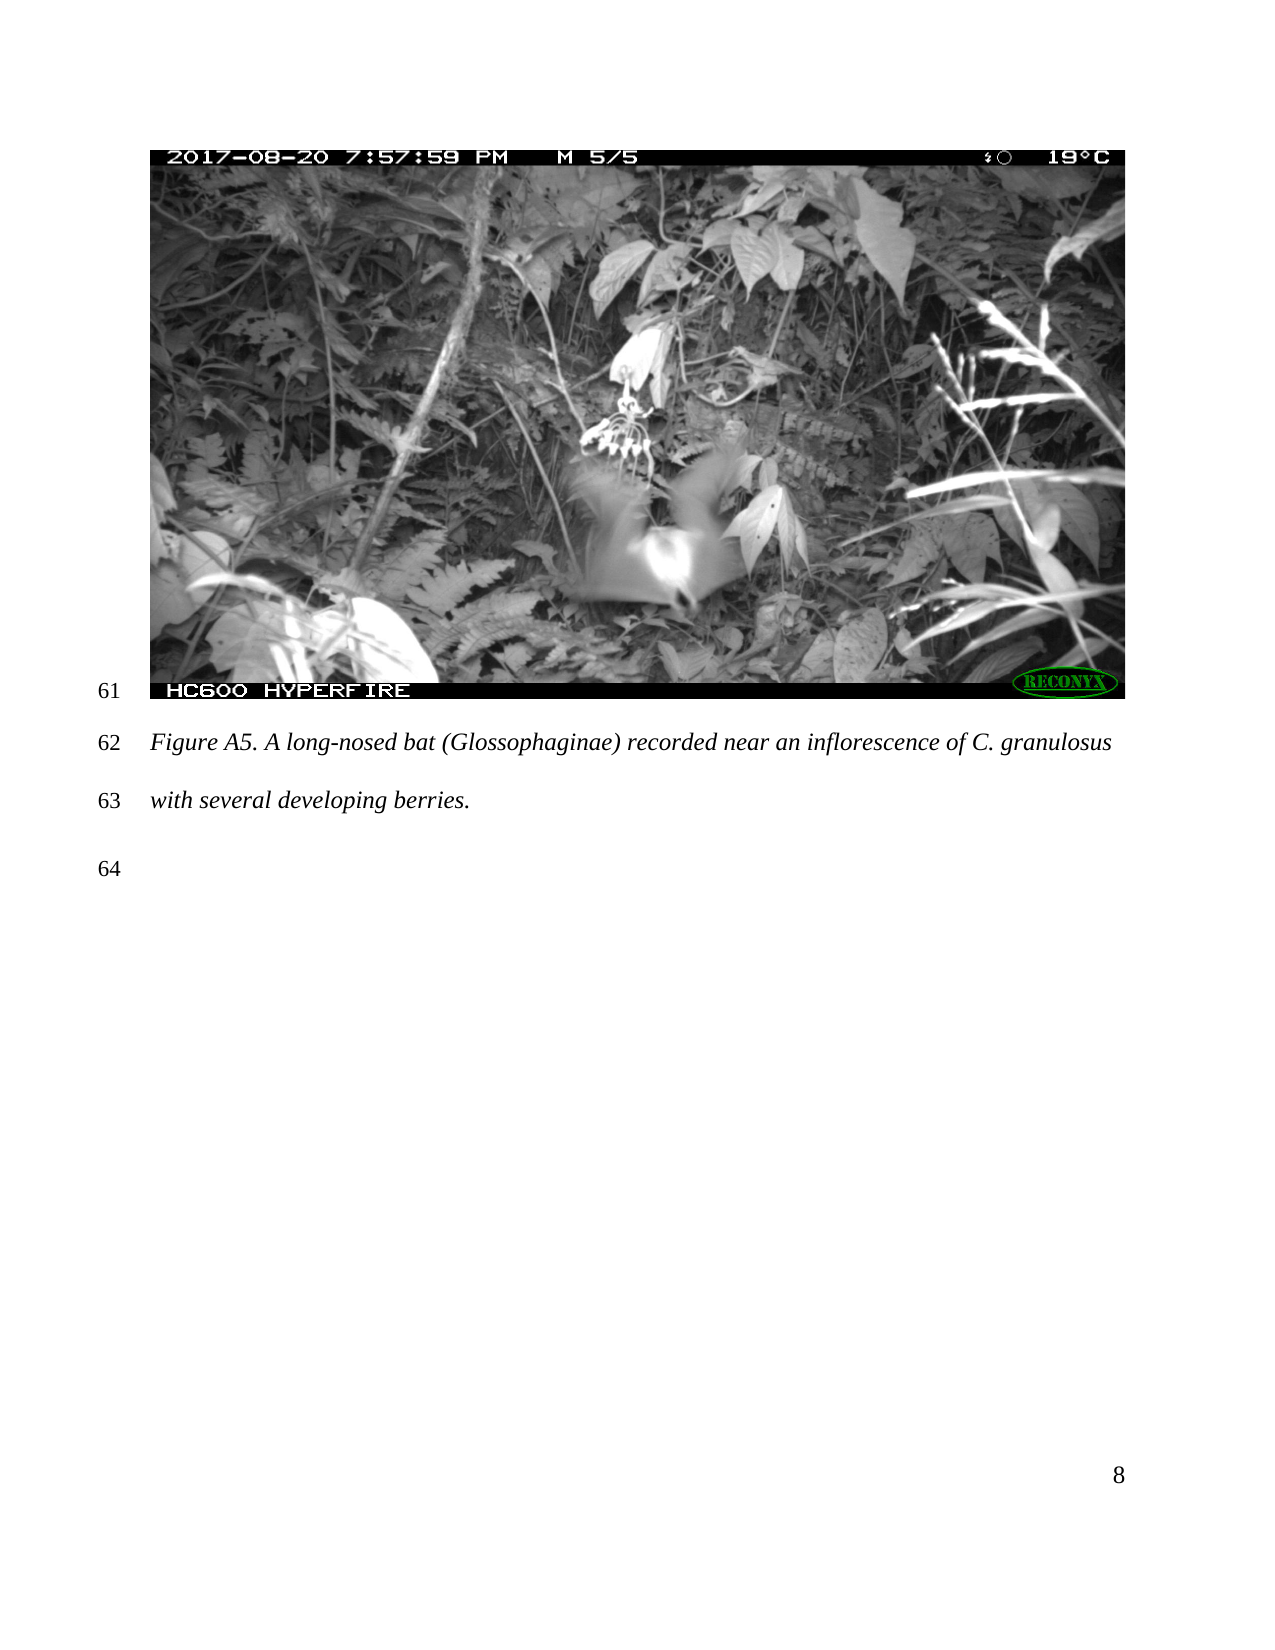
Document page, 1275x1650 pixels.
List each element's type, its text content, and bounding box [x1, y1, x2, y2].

text Figure A5. A long-nosed bat (Glossophaginae) recorded near an inflorescence of C. granulosus with several developing berries. [150, 727, 1125, 813]
picture [150, 150, 1125, 699]
